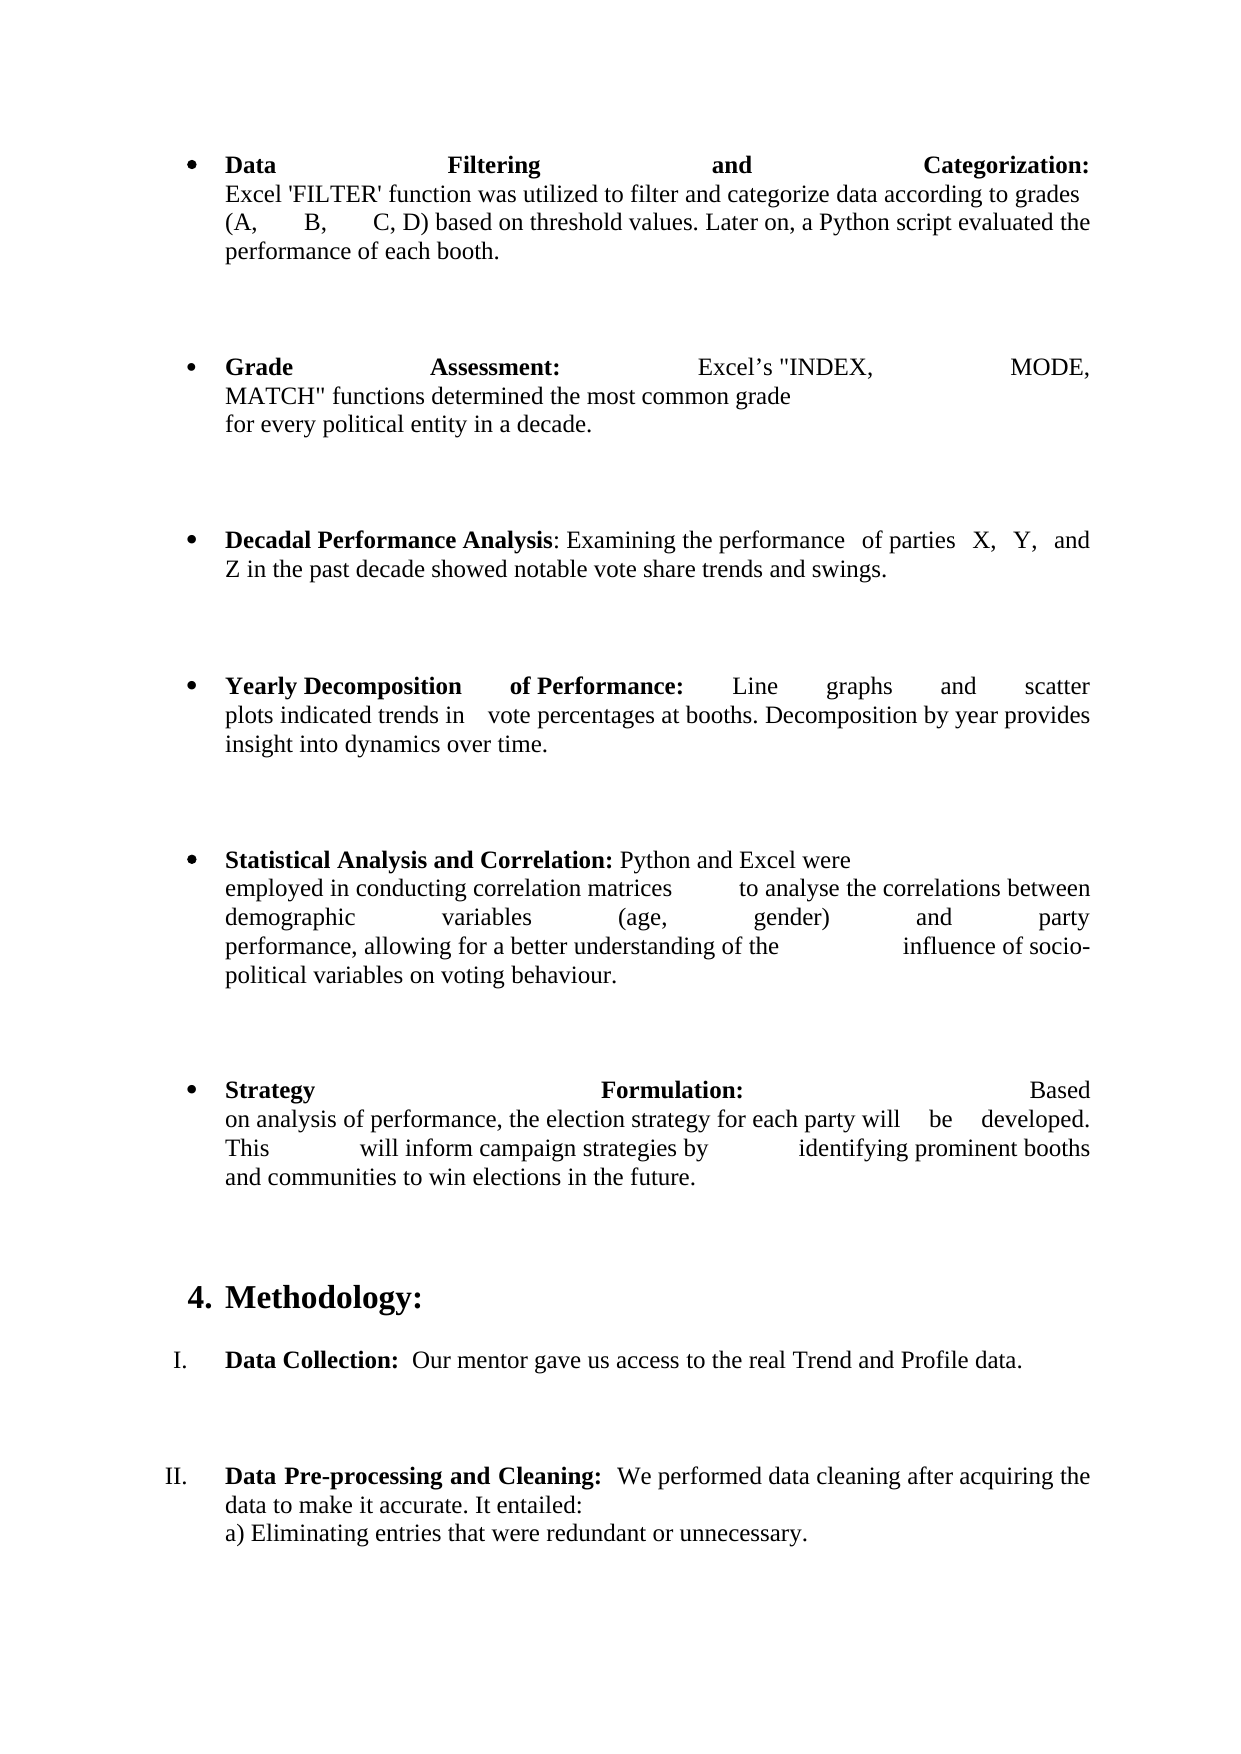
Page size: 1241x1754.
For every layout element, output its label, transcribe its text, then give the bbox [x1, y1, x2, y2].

list Data Collection: Our mentor gave us access to the real Trend and Profile data. [187, 1345, 1090, 1374]
list Data Filtering and Categorization: Excel 'FILTER' function was utilized to filter and categorize data according to grades (A, B, C, D) based on threshold values. Later on, a Python script evaluated the performance of each booth. [187, 150, 1090, 265]
list Yearly Decomposition of Performance: Line graphs and scatter plots indicated trends in vote percentages at booths. Decomposition by year provides insight into dynamics over time. [187, 671, 1090, 758]
list Methodology: [187, 1278, 1090, 1316]
list Data Pre-processing and Cleaning: We performed data cleaning after acquiring the data to make it accurate. It entailed: a) Eliminating entries that were redundant or unnecessary. [187, 1461, 1090, 1547]
list Statistical Analysis and Correlation: Python and Excel were employed in conducting correlation matrices to analyse the correlations between demographic variables (age, gender) and party performance, allowing for a better understanding of the influence of socio-political variables on voting behaviour. [187, 845, 1090, 988]
list Strategy Formulation: Based on analysis of performance, the election strategy for each party will be developed. This will inform campaign strategies by identifying prominent booths and communities to win elections in the future. [187, 1076, 1090, 1191]
list Grade Assessment: Excel’s "INDEX, MODE, MATCH" functions determined the most common grade for every political entity in a decade. [187, 352, 1090, 438]
list Decadal Performance Analysis: Examining the performance of parties X, Y, and Z in the past decade showed notable vote share trends and swings. [187, 525, 1090, 583]
